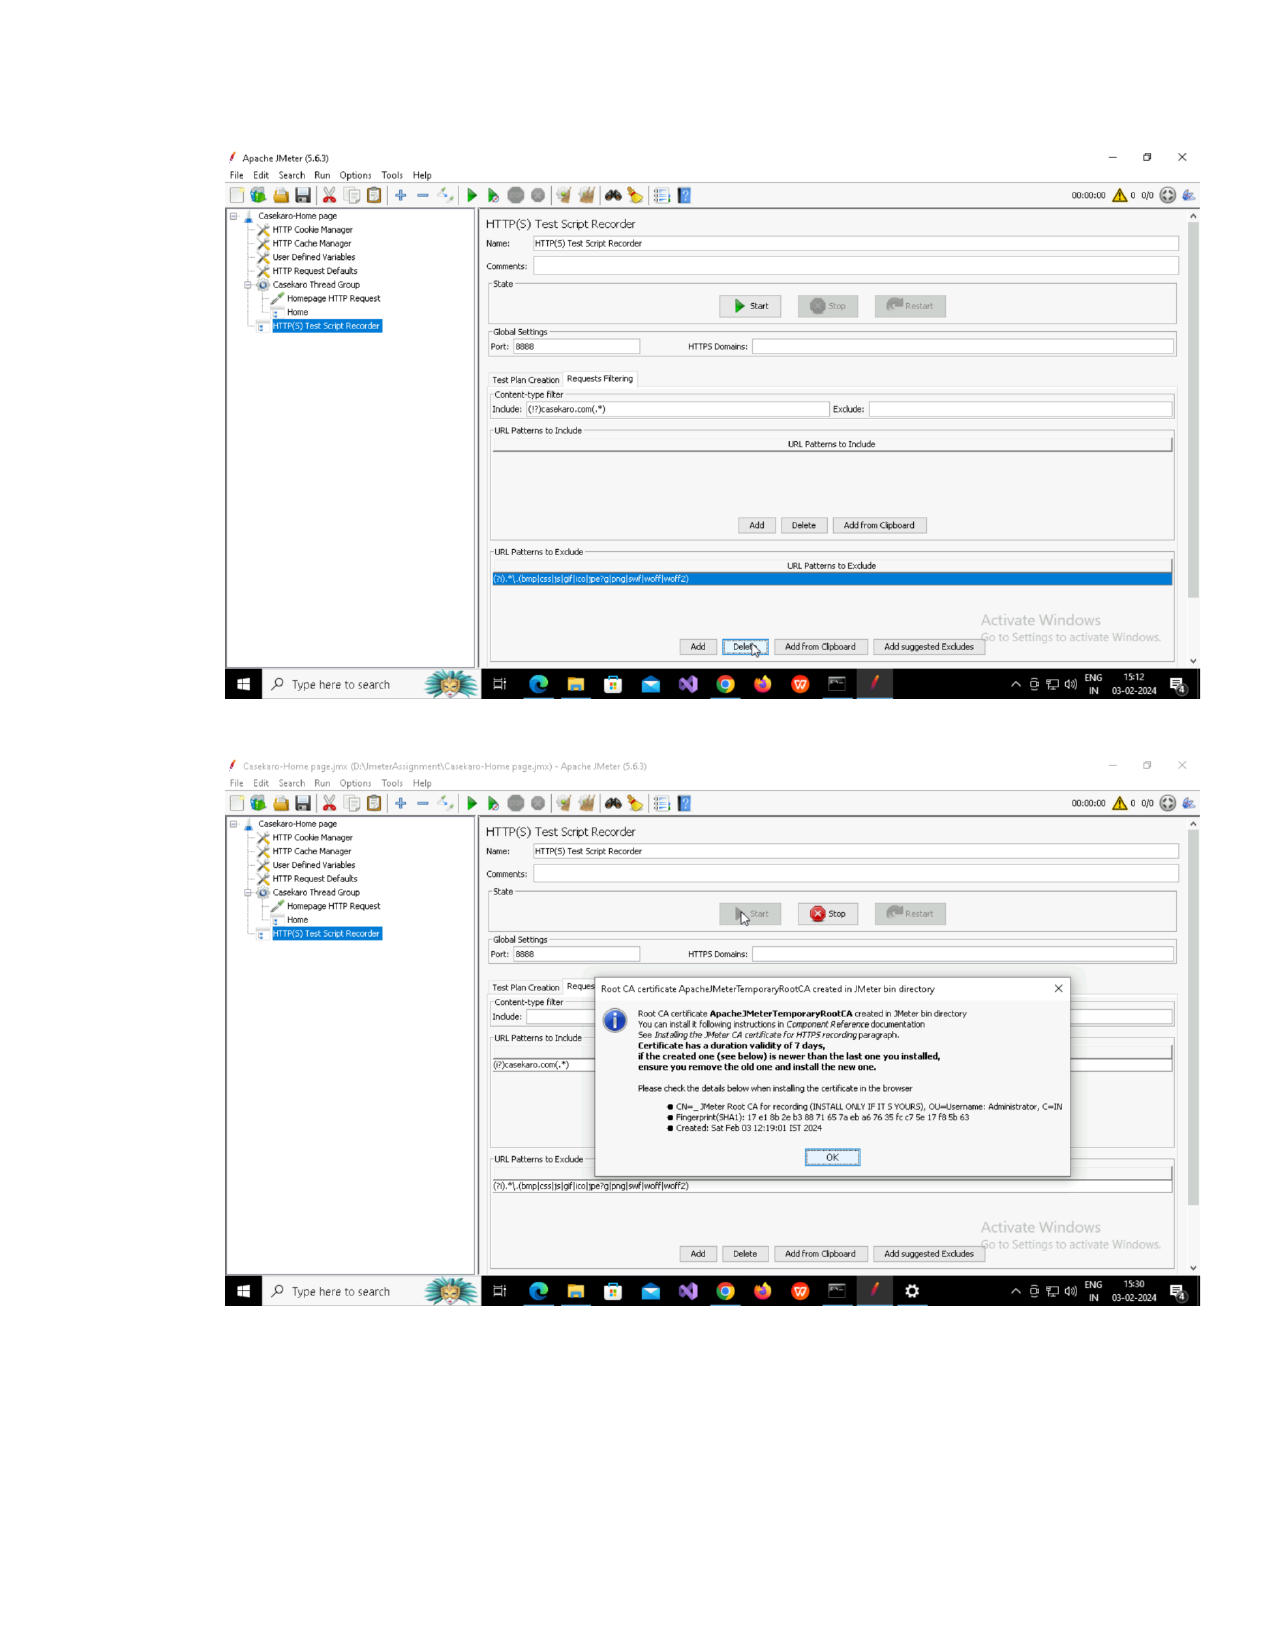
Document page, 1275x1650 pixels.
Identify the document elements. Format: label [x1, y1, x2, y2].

picture [225, 757, 1200, 1306]
picture [225, 150, 1200, 699]
